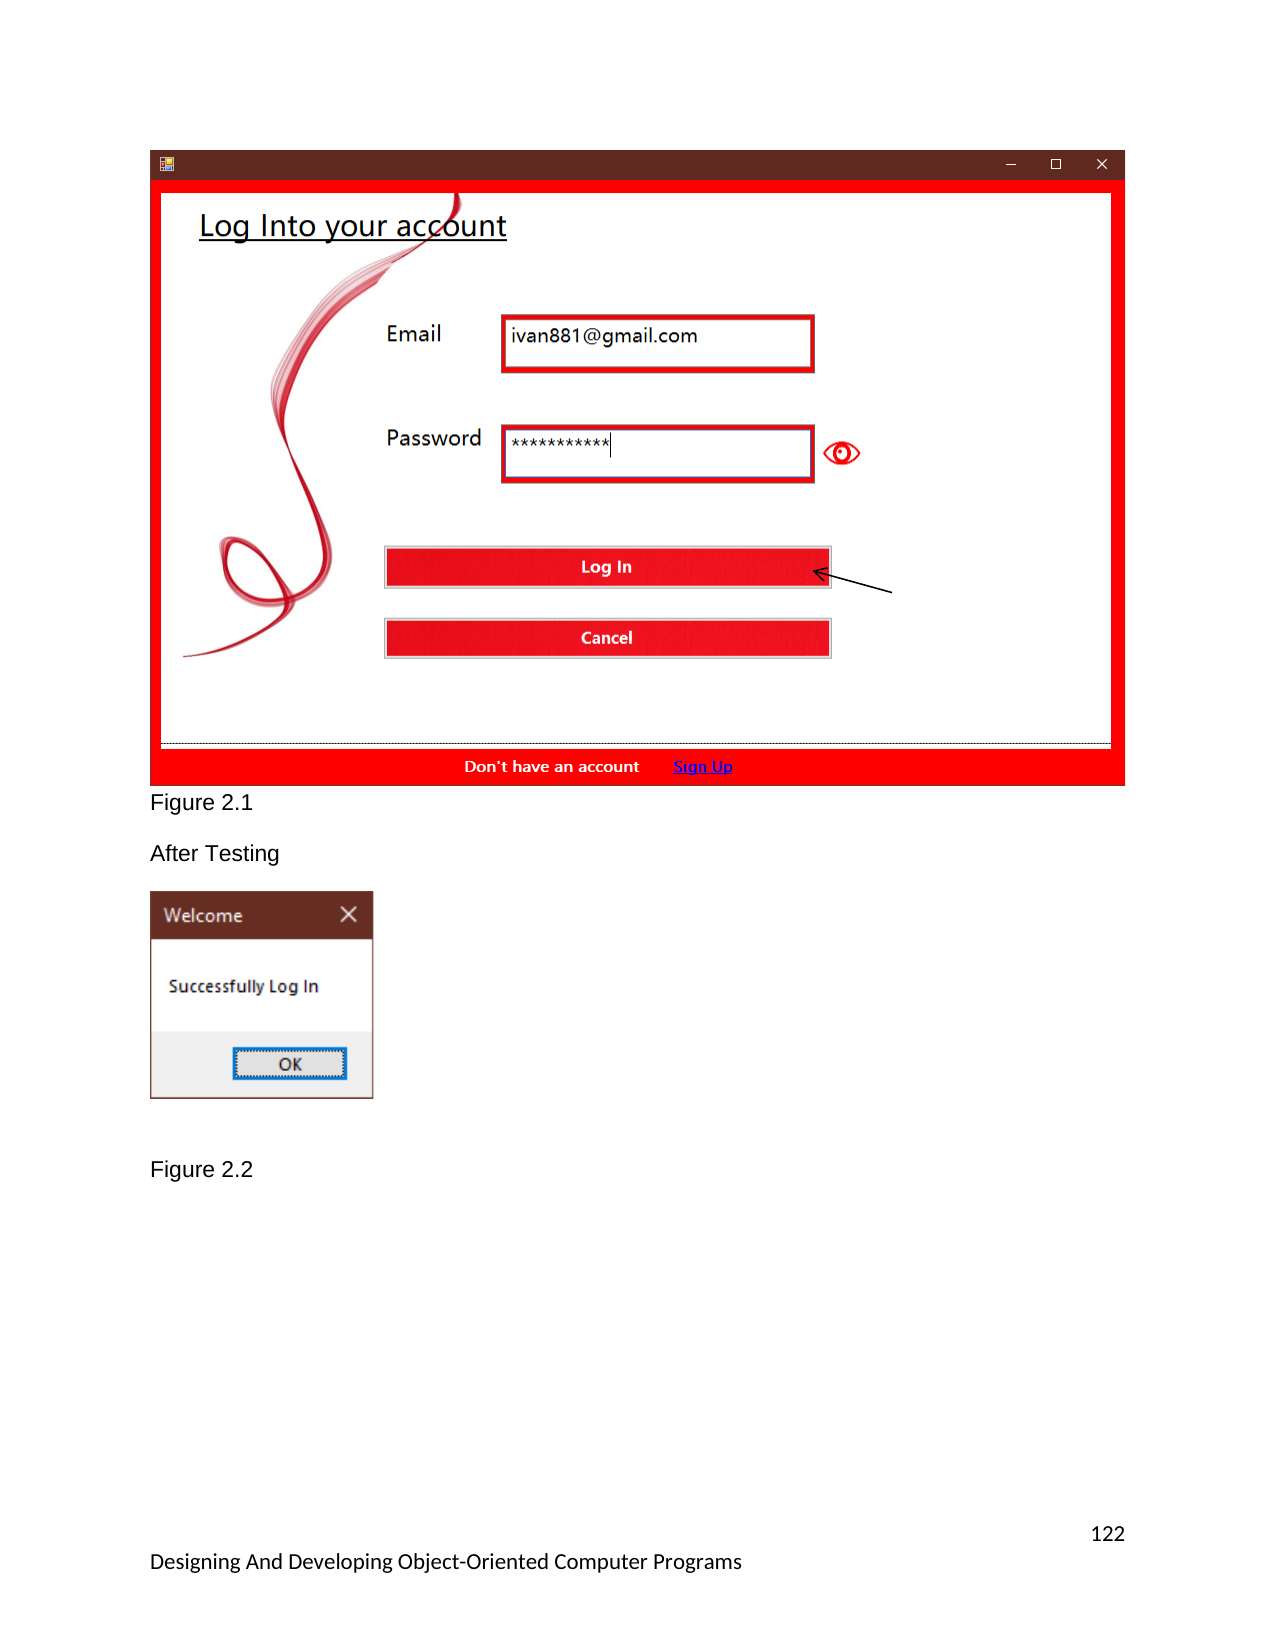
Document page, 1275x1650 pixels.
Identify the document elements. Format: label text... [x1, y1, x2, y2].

text Figure 2.2 [150, 1156, 1125, 1183]
picture [150, 150, 1125, 786]
picture [150, 891, 374, 1099]
text Figure 2.1 [150, 786, 1125, 816]
text After Testing [150, 840, 1125, 867]
